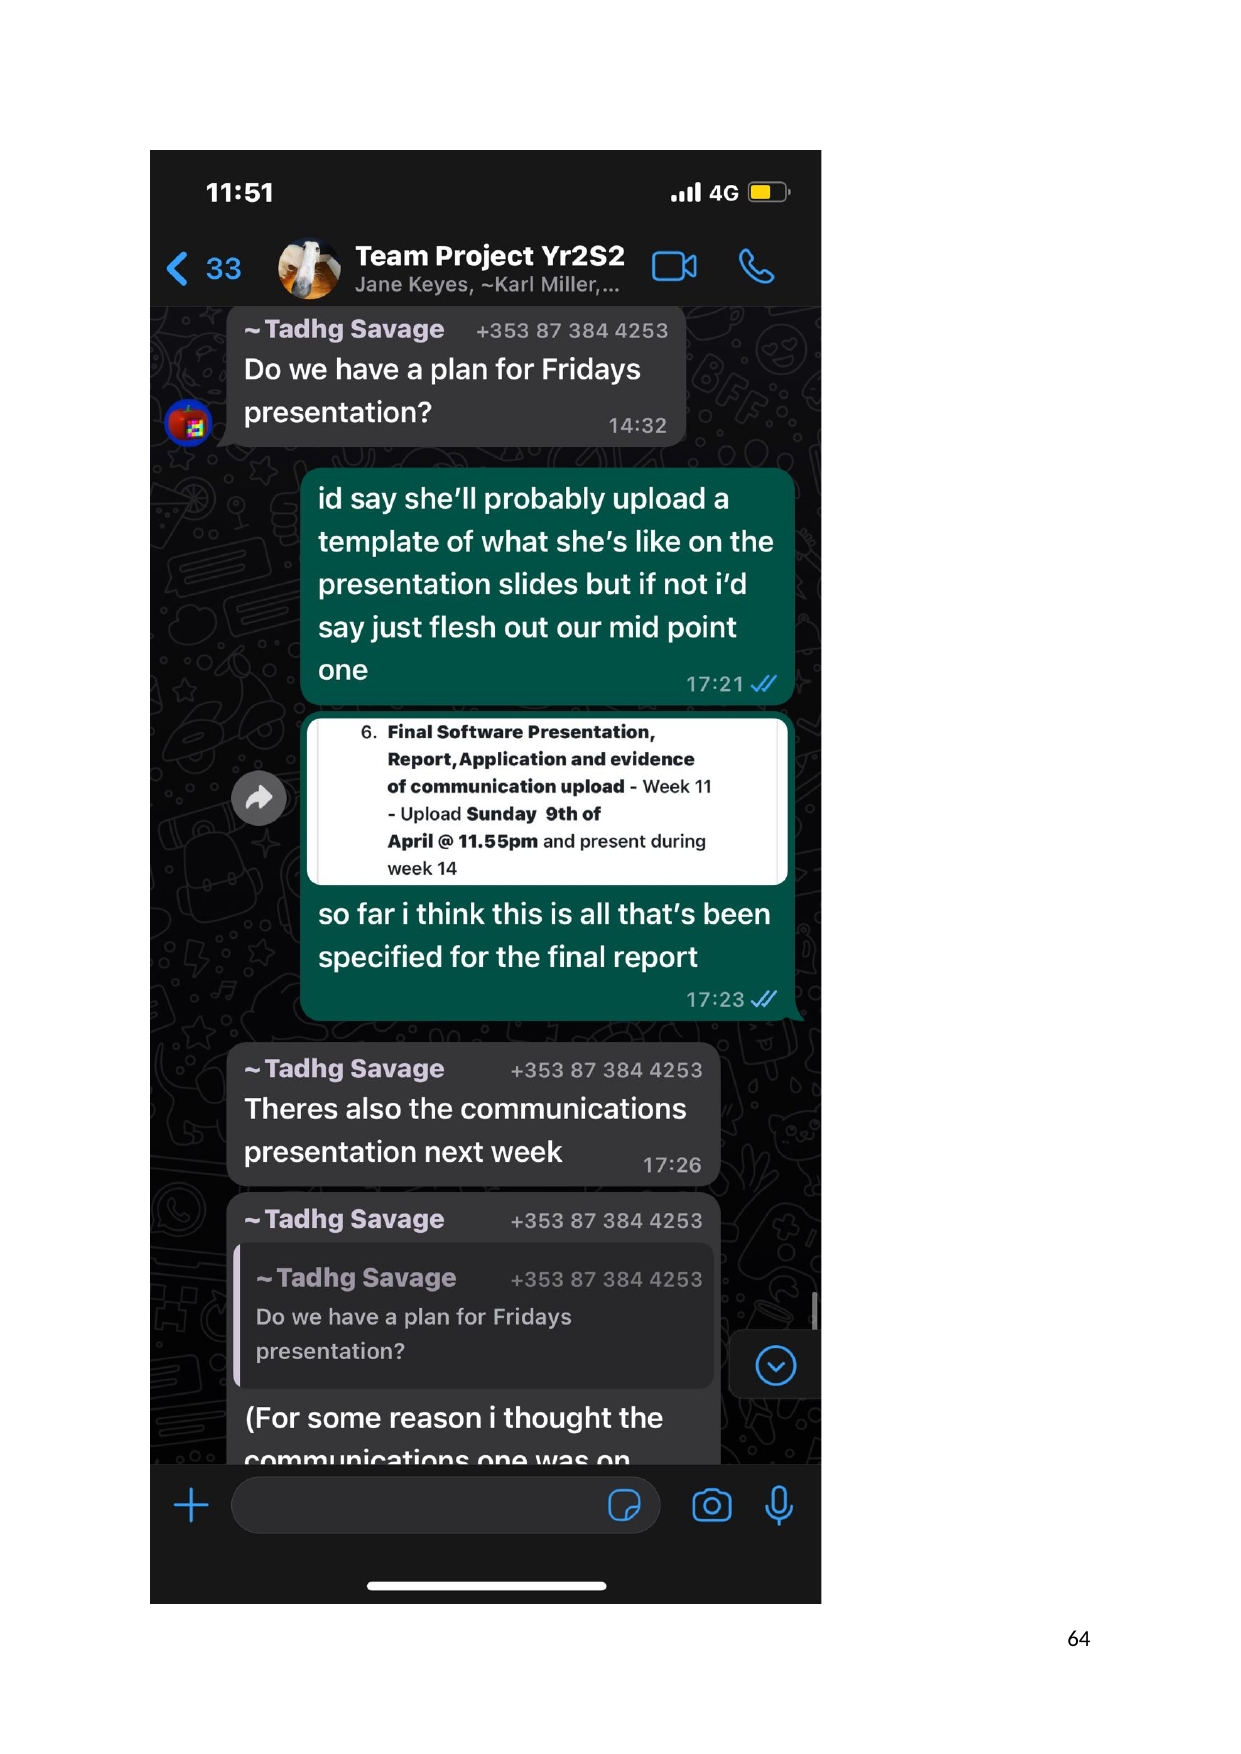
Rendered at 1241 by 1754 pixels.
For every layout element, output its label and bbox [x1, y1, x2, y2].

picture [150, 150, 822, 1604]
